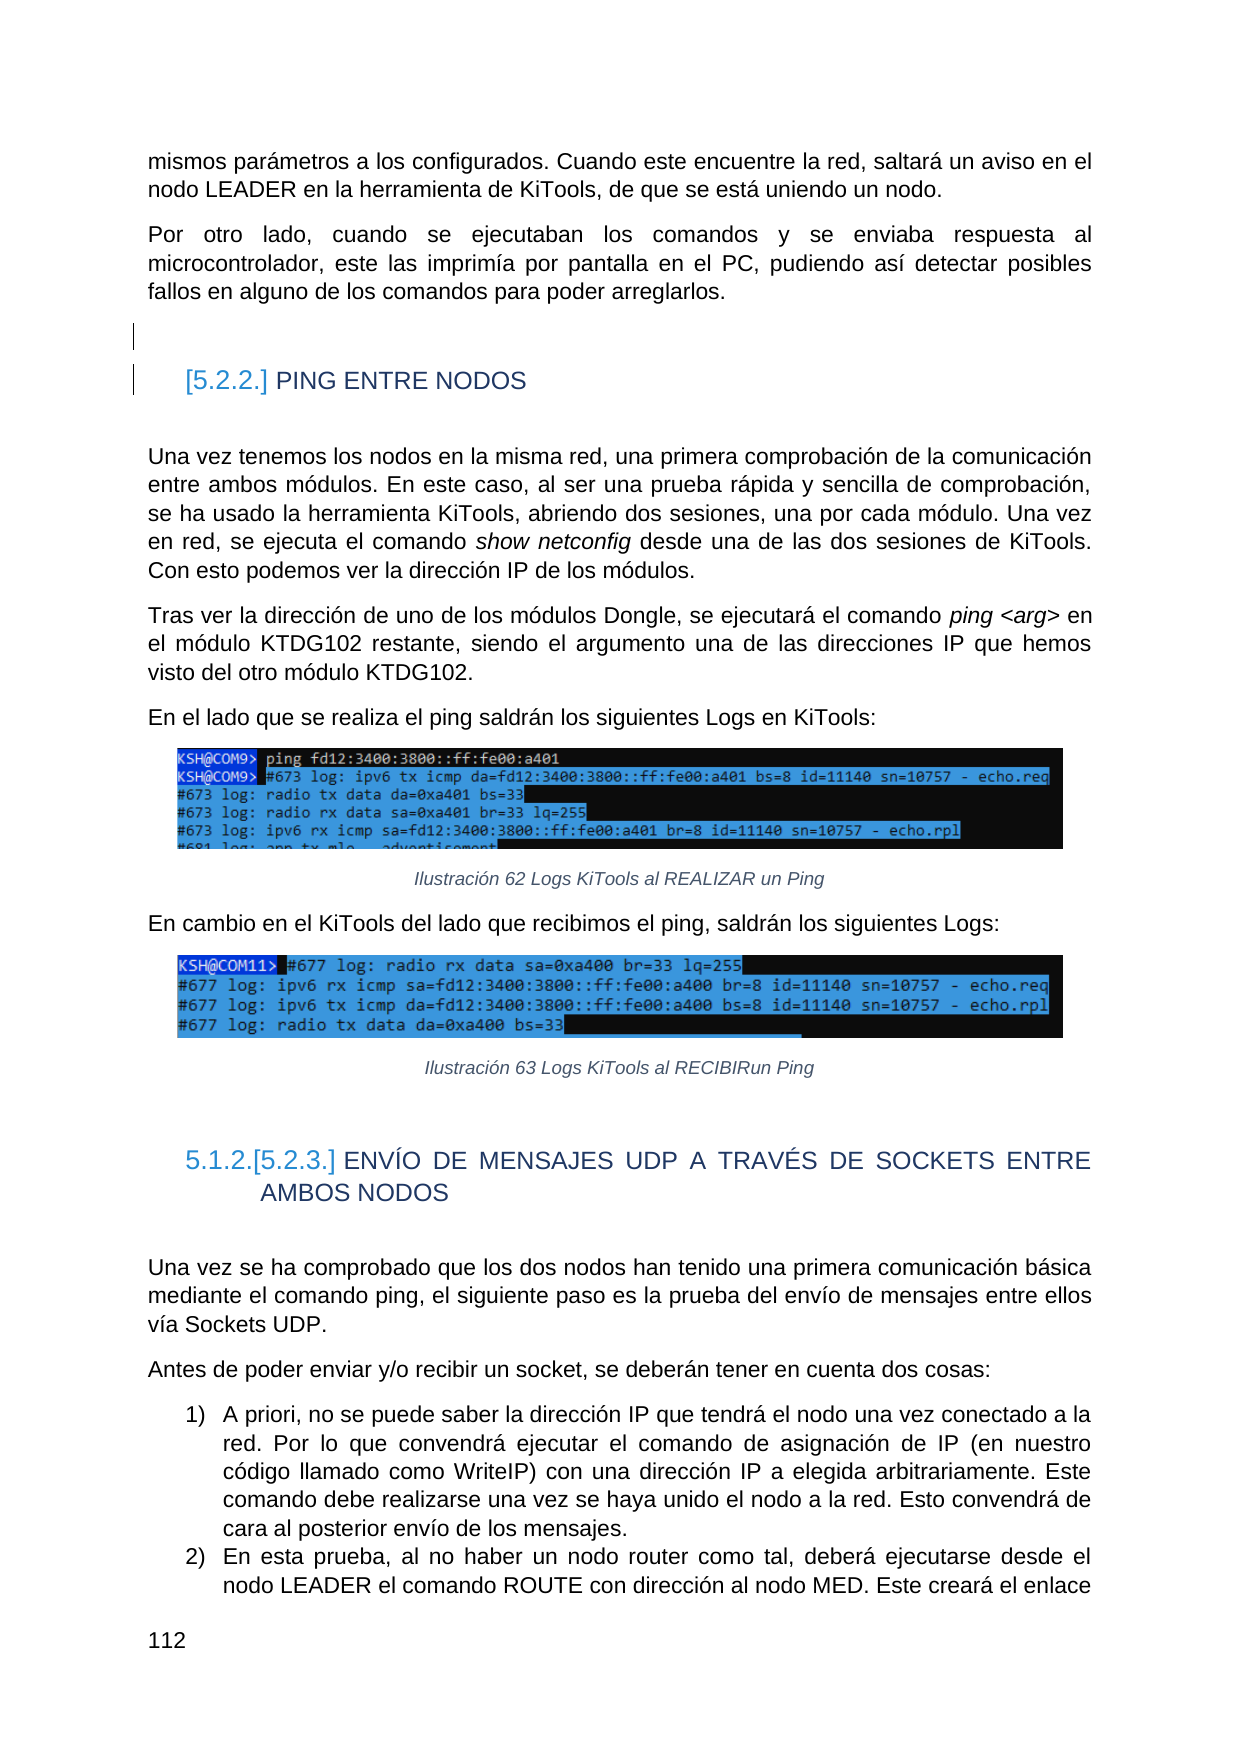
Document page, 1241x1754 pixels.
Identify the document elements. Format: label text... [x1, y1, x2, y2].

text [148, 148, 1092, 202]
text En el lado que se realiza el ping saldrán los siguientes Logs en KiTools: [148, 704, 1092, 730]
text Antes de poder enviar y/o recibir un socket, se deberán tener en cuenta dos cosas: [148, 1356, 1092, 1382]
subtitle ENVÍO DE MENSAJES UDP A TRAVÉS DE SOCKETS ENTRE AMBOS NODOS [185, 1144, 1092, 1207]
list A priori, no se puede saber la dirección IP que tendrá el nodo una vez conectado a la red. Por lo que convendrá ejecutar el comando de asignación de IP (en nuestro código llamado como WriteIP) con una dirección IP a elegida arbitrariamente. Este comando debe realizarse una vez se haya unido el nodo a la red. Esto convendrá de cara al posterior envío de los mensajes. [185, 1401, 1092, 1541]
text Una vez tenemos los nodos en la misma red, una primera comprobación de la comunicación entre ambos módulos. En este caso, al ser una prueba rápida y sencilla de comprobación, se ha usado la herramienta KiTools, abriendo dos sesiones, una por cada módulo. Una vez en red, se ejecuta el comando show netconfig desde una de las dos sesiones de KiTools. Con esto podemos ver la dirección IP de los módulos. [148, 443, 1092, 583]
text Tras ver la dirección de uno de los módulos Dongle, se ejecutará el comando ping <arg> en el módulo KTDG102 restante, siendo el argumento una de las direcciones IP que hemos visto del otro módulo KTDG102. [148, 602, 1092, 685]
text Ilustración Logs KiTools al REALIZAR un Ping [148, 868, 1092, 889]
subtitle PING ENTRE NODOS [185, 364, 1092, 395]
text Por otro lado, cuando se ejecutaban los comandos y se enviaba respuesta al microcontrolador, este las imprimía por pantalla en el PC, pudiendo así detectar posibles fallos en alguno de los comandos para poder arreglarlos. [148, 221, 1092, 304]
picture [177, 955, 1063, 1038]
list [185, 1543, 1092, 1598]
text En cambio en el KiTools del lado que recibimos el ping, saldrán los siguientes Logs: [148, 910, 1092, 936]
text Una vez se ha comprobado que los dos nodos han tenido una primera comunicación básica mediante el comando ping, el siguiente paso es la prueba del envío de mensajes entre ellos vía Sockets UDP. [148, 1254, 1092, 1337]
picture [177, 748, 1063, 849]
text Ilustración Logs KiTools al RECIBIRun Ping [148, 1057, 1092, 1078]
